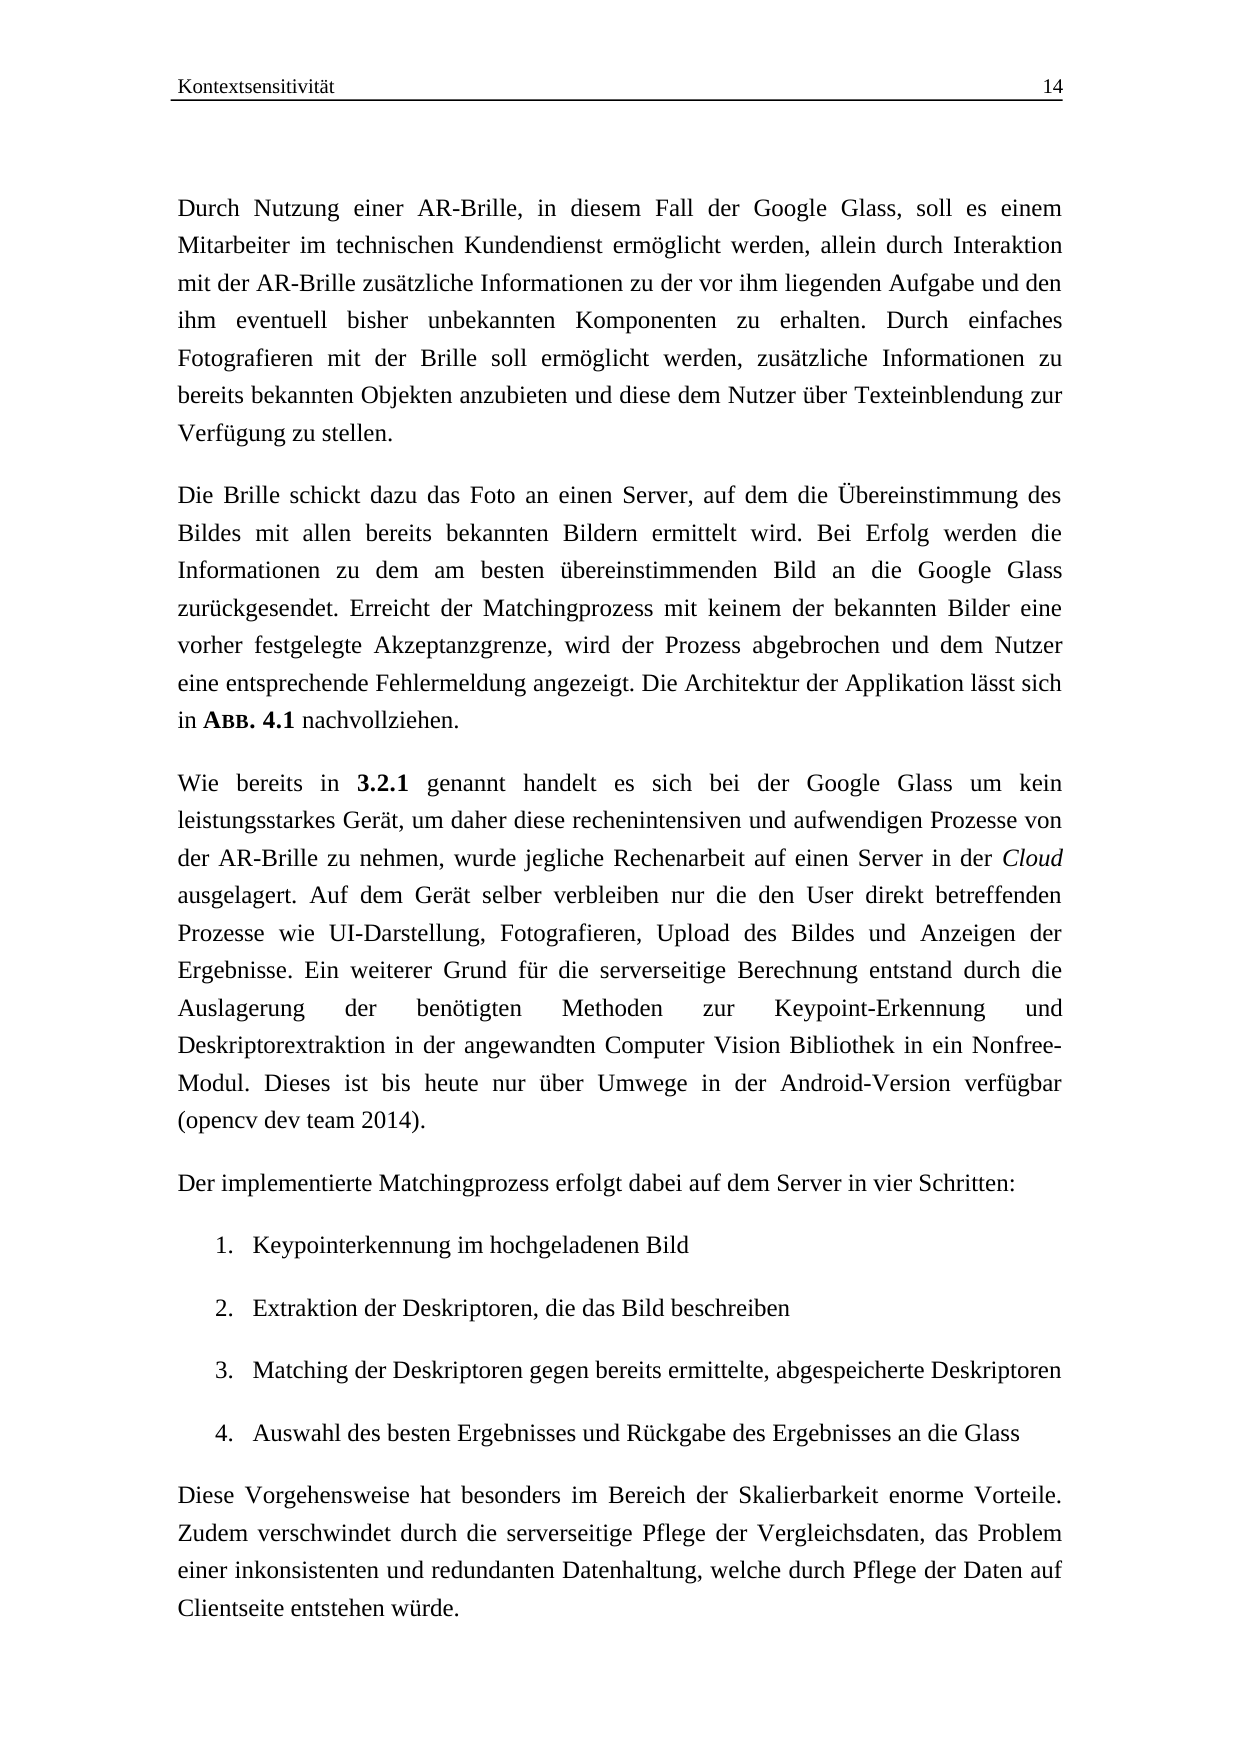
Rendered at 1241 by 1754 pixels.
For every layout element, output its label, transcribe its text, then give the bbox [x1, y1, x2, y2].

text Wie bereits in 3.2.1 genannt handelt es sich bei der Google Glass um kein leistungsstarkes Gerät, um daher diese rechenintensiven und aufwendigen Prozesse von der AR-Brille zu nehmen, wurde jegliche Rechenarbeit auf einen Server in der Cloud ausgelagert. Auf dem Gerät selber verbleiben nur die den User direkt betreffenden Prozesse wie UI-Darstellung, Fotografieren, Upload des Bildes und Anzeigen der Ergebnisse. Ein weiterer Grund für die serverseitige Berechnung entstand durch die Auslagerung der benötigten Methoden zur Keypoint-Erkennung und Deskriptorextraktion in der angewandten Computer Vision Bibliothek in ein Nonfree-Modul. Dieses ist bis heute nur über Umwege in der Android-Version verfügbar (opencv dev team 2014). [177, 759, 1063, 1134]
list Extraktion der Deskriptoren, die das Bild beschreiben [215, 1284, 1063, 1322]
text Diese Vorgehensweise hat besonders im Bereich der Skalierbarkeit enorme Vorteile. Zudem verschwindet durch die serverseitige Pflege der Vergleichsdaten, das Problem einer inkonsistenten und redundanten Datenhaltung, welche durch Pflege der Daten auf Clientseite entstehen würde. [177, 1472, 1063, 1622]
list Matching der Deskriptoren gegen bereits ermittelte, abgespeicherte Deskriptoren [215, 1347, 1063, 1384]
list Keypointerkennung im hochgeladenen Bild [215, 1222, 1063, 1259]
text Der implementierte Matchingprozess erfolgt dabei auf dem Server in vier Schritten: [177, 1159, 1063, 1197]
text Durch Nutzung einer AR-Brille, in diesem Fall der Google Glass, soll es einem Mitarbeiter im technischen Kundendienst ermöglicht werden, allein durch Interaktion mit der AR-Brille zusätzliche Informationen zu der vor ihm liegenden Aufgabe und den ihm eventuell bisher unbekannten Komponenten zu erhalten. Durch einfaches Fotografieren mit der Brille soll ermöglicht werden, zusätzliche Informationen zu bereits bekannten Objekten anzubieten und diese dem Nutzer über Texteinblendung zur Verfügung zu stellen. [177, 184, 1063, 447]
list Auswahl des besten Ergebnisses und Rückgabe des Ergebnisses an die Glass [215, 1409, 1063, 1447]
text Die Brille schickt dazu das Foto an einen Server, auf dem die Übereinstimmung des Bildes mit allen bereits bekannten Bildern ermittelt wird. Bei Erfolg werden die Informationen zu dem am besten übereinstimmenden Bild an die Google Glass zurückgesendet. Erreicht der Matchingprozess mit keinem der bekannten Bilder eine vorher festgelegte Akzeptanzgrenze, wird der Prozess abgebrochen und dem Nutzer eine entsprechende Fehlermeldung angezeigt. Die Architektur der Applikation lässt sich in Abb. 4.1 nachvollziehen. [177, 472, 1063, 734]
